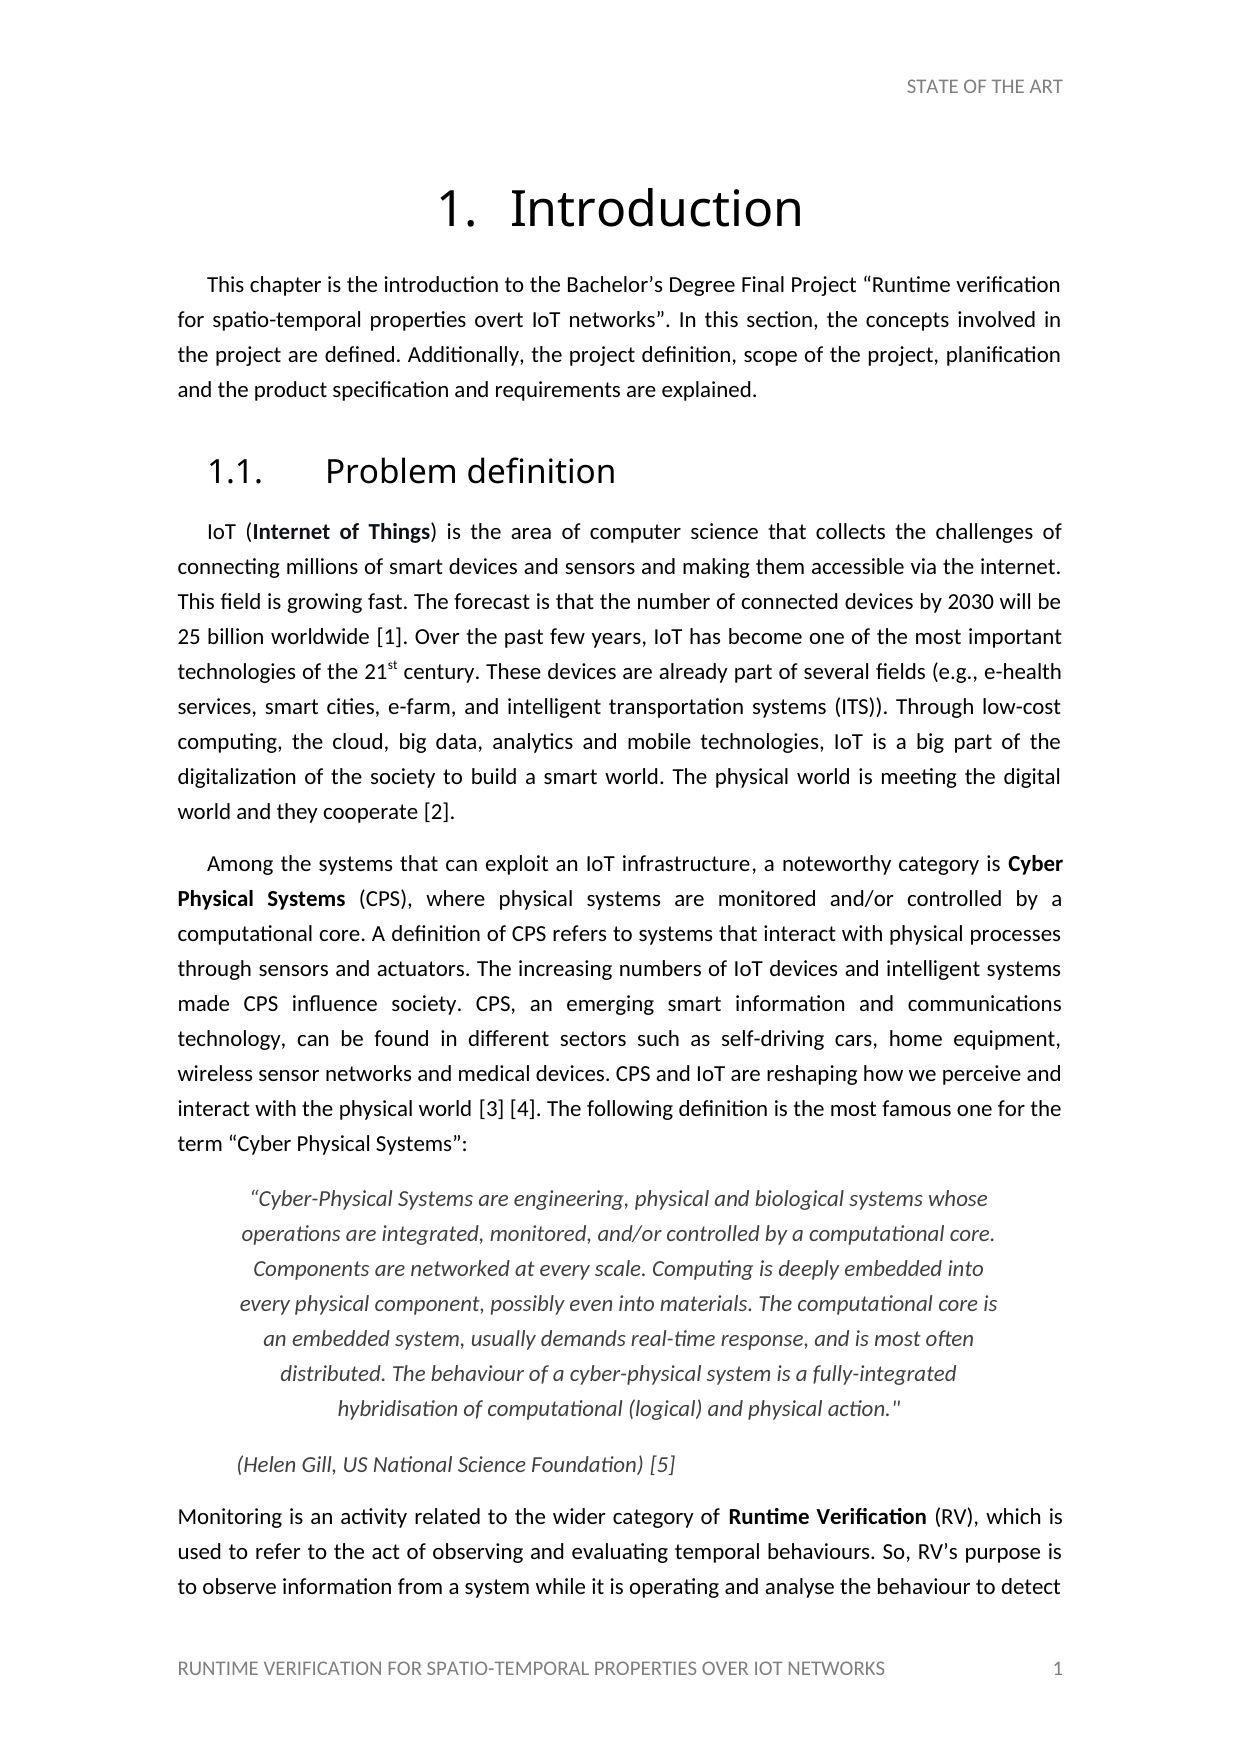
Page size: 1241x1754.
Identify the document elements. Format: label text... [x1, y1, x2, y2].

subtitle Introduction [177, 173, 1063, 241]
text This chapter is the introduction to the Bachelor’s Degree Final Project “Runtime verification for spatio-temporal properties overt IoT networks”. In this section, the concepts involved in the project are defined. Additionally, the project definition, scope of the project, planification and the product specification and requirements are explained. [177, 270, 1063, 403]
text Among the systems that can exploit an IoT infrastructure, a noteworthy category is Cyber Physical Systems (CPS), where physical systems are monitored and/or controlled by a computational core. A definition of CPS refers to systems that interact with physical processes through sensors and actuators. The increasing numbers of IoT devices and intelligent systems made CPS influence society. CPS, an emerging smart information and communications technology, can be found in different sectors such as self-driving cars, home equipment, wireless sensor networks and medical devices. CPS and IoT are reshaping how we perceive and interact with the physical world . The following definition is the most famous one for the term “Cyber Physical Systems”: [177, 849, 1063, 1157]
text IoT (Internet of Things) is the area of computer science that collects the challenges of connecting millions of smart devices and sensors and making them accessible via the internet. This field is growing fast. The forecast is that the number of connected devices by 2030 will be 25 billion worldwide . Over the past few years, IoT has become one of the most important technologies of the 21st century. These devices are already part of several fields (e.g., e-health services, smart cities, e-farm, and intelligent transportation systems (ITS)). Through low-cost computing, the cloud, big data, analytics and mobile technologies, IoT is a big part of the digitalization of the society to build a smart world. The physical world is meeting the digital world and they cooperate. [177, 517, 1063, 825]
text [177, 1502, 1063, 1600]
text (Helen Gill, US National Science Foundation) [236, 1450, 1004, 1478]
text “Cyber-Physical Systems are engineering, physical and biological systems whose operations are integrated, monitored, and/or controlled by a computational core. Components are networked at every scale. Computing is deeply embedded into every physical component, possibly even into materials. The computational core is an embedded system, usually demands real-time response, and is most often distributed. The behaviour of a cyber-physical system is a fully-integrated hybridisation of computational (logical) and physical action." [236, 1184, 1004, 1422]
subtitle Problem definition [207, 448, 1063, 493]
